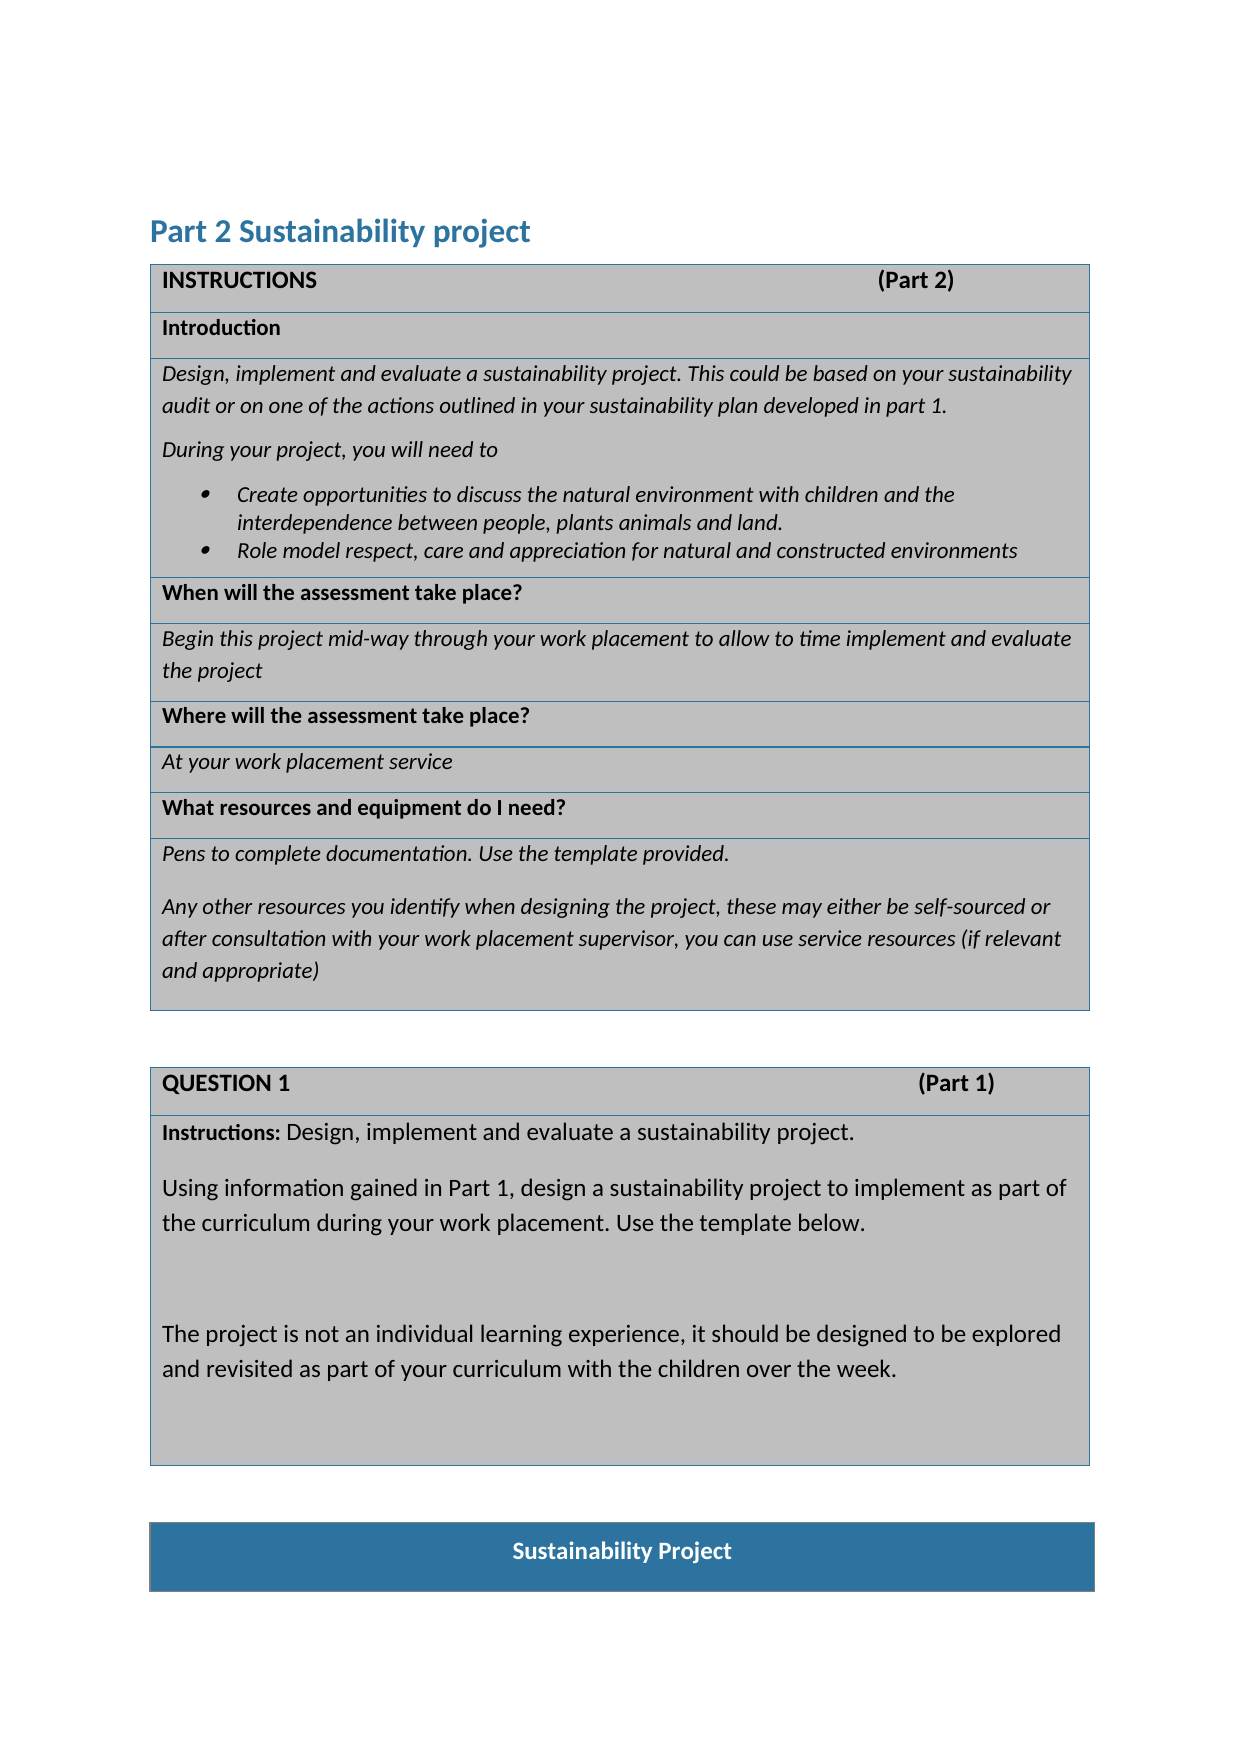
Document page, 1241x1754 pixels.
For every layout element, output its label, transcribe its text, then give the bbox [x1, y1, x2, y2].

table_cell Pens to complete documentation. Use the template provided. Any other resources you identify when designing the project, these may either be self-sourced or after consultation with your work placement supervisor, you can use service resources (if relevant and appropriate) [151, 839, 1089, 1010]
table_header QUESTION 1 [151, 1068, 907, 1115]
table_cell At your work placement service [151, 748, 1089, 792]
table_cell Instructions: Design, implement and evaluate a sustainability project. Using information gained in Part 1, design a sustainability project to implement as part of the curriculum during your work placement. Use the template below. The project is not an individual learning experience, it should be designed to be explored and revisited as part of your curriculum with the children over the week. [151, 1116, 1089, 1465]
table_cell Where will the assessment take place? [151, 702, 1089, 746]
table_cell Introduction [151, 313, 1089, 358]
table_cell What resources and equipment do I need? [151, 793, 1089, 838]
text Part 2 Sustainability project [150, 210, 1090, 251]
table_header INSTRUCTIONS [151, 265, 866, 312]
table_cell When will the assessment take place? [151, 578, 1089, 623]
table_cell Begin this project mid-way through your work placement to allow to time implement and evaluate the project [151, 624, 1089, 701]
table_cell Design, implement and evaluate a sustainability project. This could be based on your sustainability audit or on one of the actions outlined in your sustainability plan developed in part 1. During your project, you will need to Create opportunities to discuss the natural environment with children and the interdependence between people, plants animals and land. Role model respect, care and appreciation for natural and constructed environments [151, 359, 1089, 577]
table_header Sustainability Project [151, 1523, 1094, 1591]
table_header (Part 2) [866, 265, 1089, 312]
table_header (Part 1) [907, 1068, 1089, 1115]
